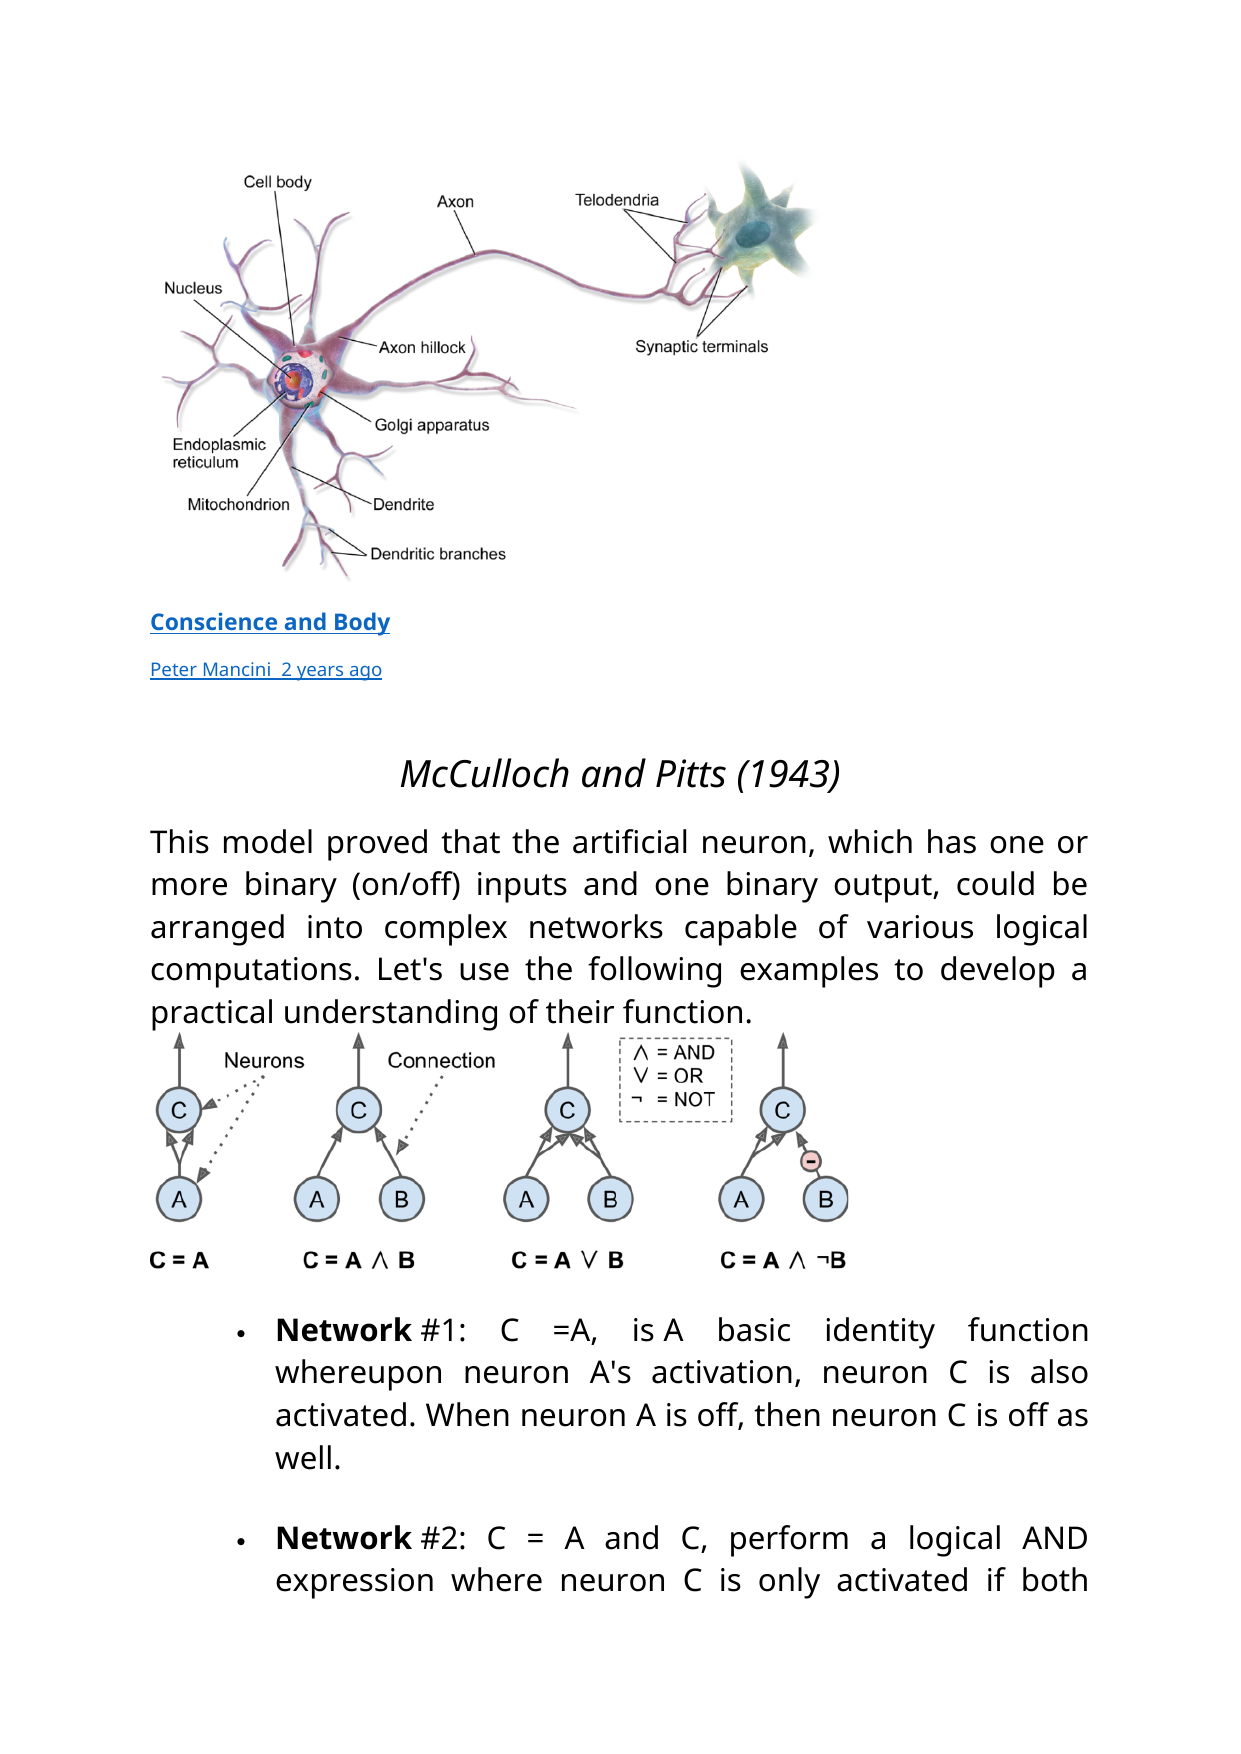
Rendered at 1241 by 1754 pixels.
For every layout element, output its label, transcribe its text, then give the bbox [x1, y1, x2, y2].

list Network #1: C =A, is A basic identity function whereupon neuron A's activation, neuron C is also activated. When neuron A is off, then neuron C is off as well. [237, 1308, 1090, 1478]
picture [150, 150, 829, 588]
text Peter Mancini 2 years ago [150, 657, 1090, 682]
picture [150, 1032, 849, 1269]
text This model proved that the artificial neuron, which has one or more binary (on/off) inputs and one binary output, could be arranged into complex networks capable of various logical computations. Let's use the following examples to develop a practical understanding of their function. [150, 819, 1090, 1033]
text McCulloch and Pitts (1943) [150, 748, 1090, 799]
text Conscience and Body [150, 606, 1090, 638]
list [237, 1516, 1090, 1601]
